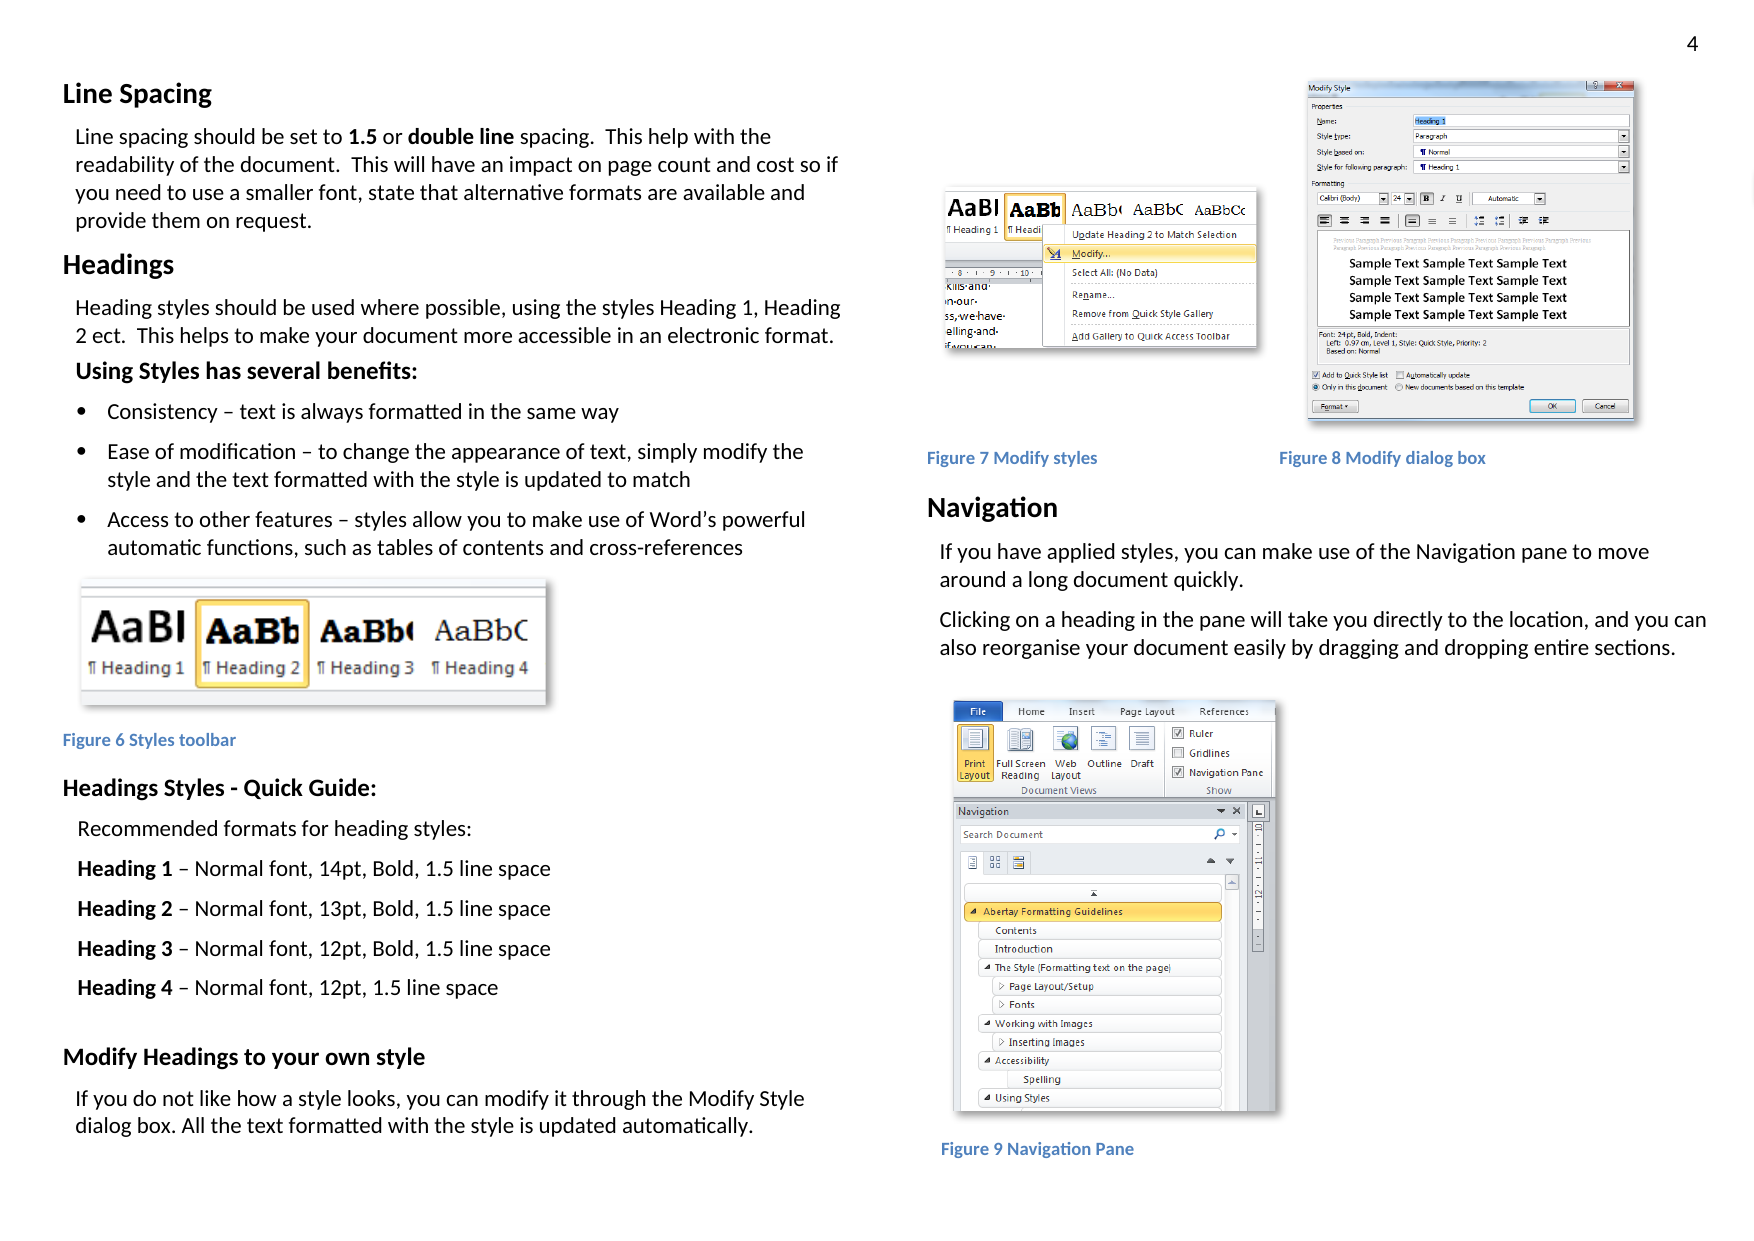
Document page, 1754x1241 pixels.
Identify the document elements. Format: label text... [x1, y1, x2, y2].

text Heading 1 – Normal font, 14pt, Bold, 1.5 line space [77, 854, 852, 882]
text Recommended formats for heading styles: [77, 814, 852, 842]
subtitle Navigation [927, 489, 1716, 525]
text If you have applied styles, you can make use of the Navigation pane to move around a long document quickly. [939, 537, 1716, 593]
subtitle Headings Styles - Quick Guide: [63, 772, 852, 802]
subtitle Modify Headings to your own style [63, 1041, 852, 1072]
picture [1307, 81, 1635, 421]
text Heading 2 – Normal font, 13pt, Bold, 1.5 line space [77, 894, 852, 922]
list Access to other features – styles allow you to make use of Word’s powerful automatic functions, such as tables of contents and cross-references [77, 505, 852, 561]
subtitle Headings [63, 246, 852, 281]
text Heading 3 – Normal font, 12pt, Bold, 1.5 line space [77, 934, 852, 962]
picture [953, 700, 1276, 1111]
subtitle Using Styles has several benefits: [75, 355, 852, 386]
text Figure 7 Modify styles Figure 8 Modify dialog box [927, 446, 1716, 469]
text Heading 4 – Normal font, 12pt, 1.5 line space [77, 973, 852, 1001]
list Ease of modification – to change the appearance of text, simply modify the style and the text formatted with the style is updated to match [77, 437, 852, 493]
text If you do not like how a style looks, you can modify it through the Modify Style dialog box. All the text formatted with the style is updated automatically. [75, 1084, 852, 1140]
text Clicking on a heading in the pane will take you directly to the location, and you can also reorganise your document easily by dragging and dropping entire sections. [939, 605, 1716, 661]
text Figure 6 Styles toolbar [63, 728, 852, 751]
list Consistency – text is always formatted in the same way [77, 397, 852, 425]
picture [945, 187, 1257, 348]
text Line spacing should be set to 1.5 or double line spacing. This help with the readability of the document. This will have an impact on page count and cost so if you need to use a smaller font, state that alternative formats are available and provide them on request. [75, 122, 852, 234]
picture [81, 579, 546, 705]
text Heading styles should be used where possible, using the styles Heading 1, Heading 2 ect. This helps to make your document more accessible in an electronic format. [75, 293, 852, 349]
subtitle Line Spacing [63, 75, 852, 110]
